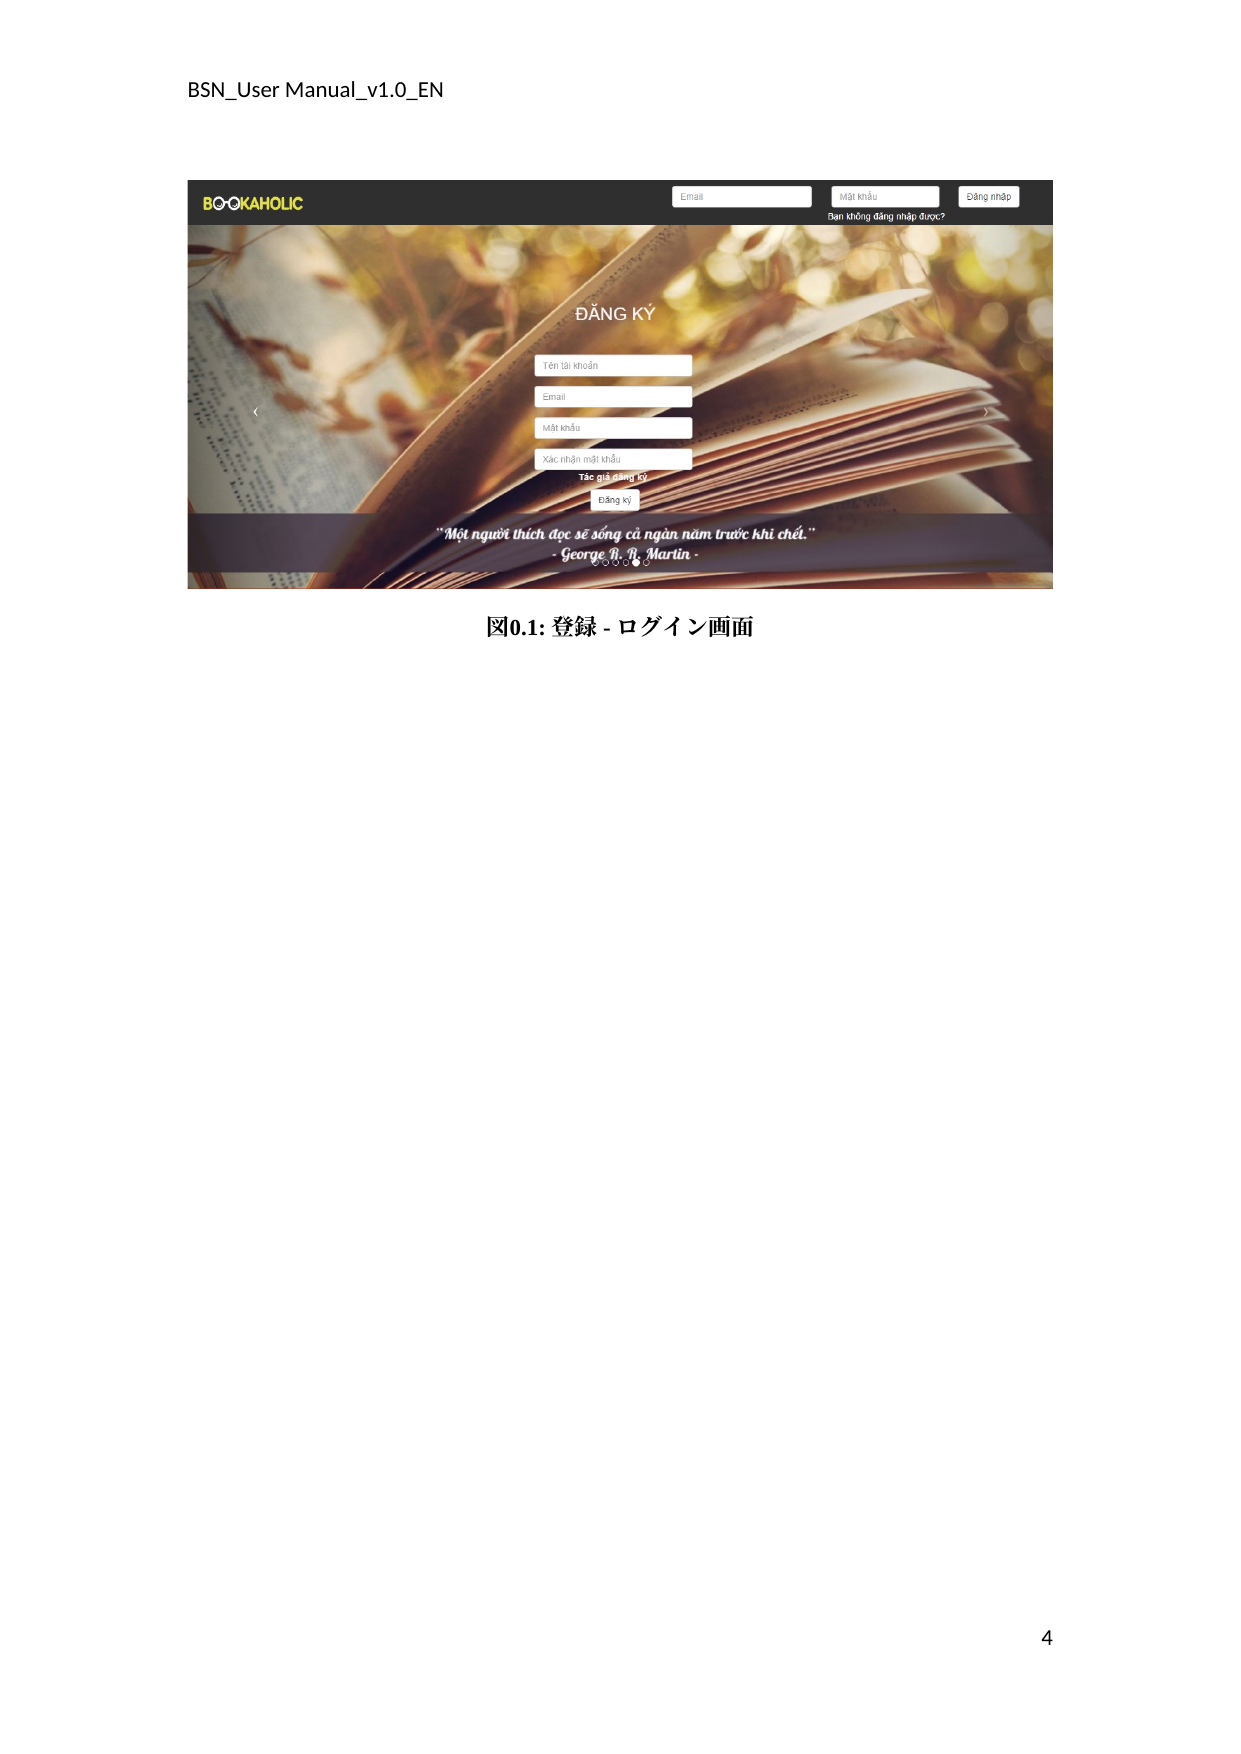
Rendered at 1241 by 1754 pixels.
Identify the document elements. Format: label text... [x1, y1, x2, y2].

picture [187, 180, 1053, 589]
text 図0.1: 登録 - ログイン画面 [187, 609, 1053, 642]
